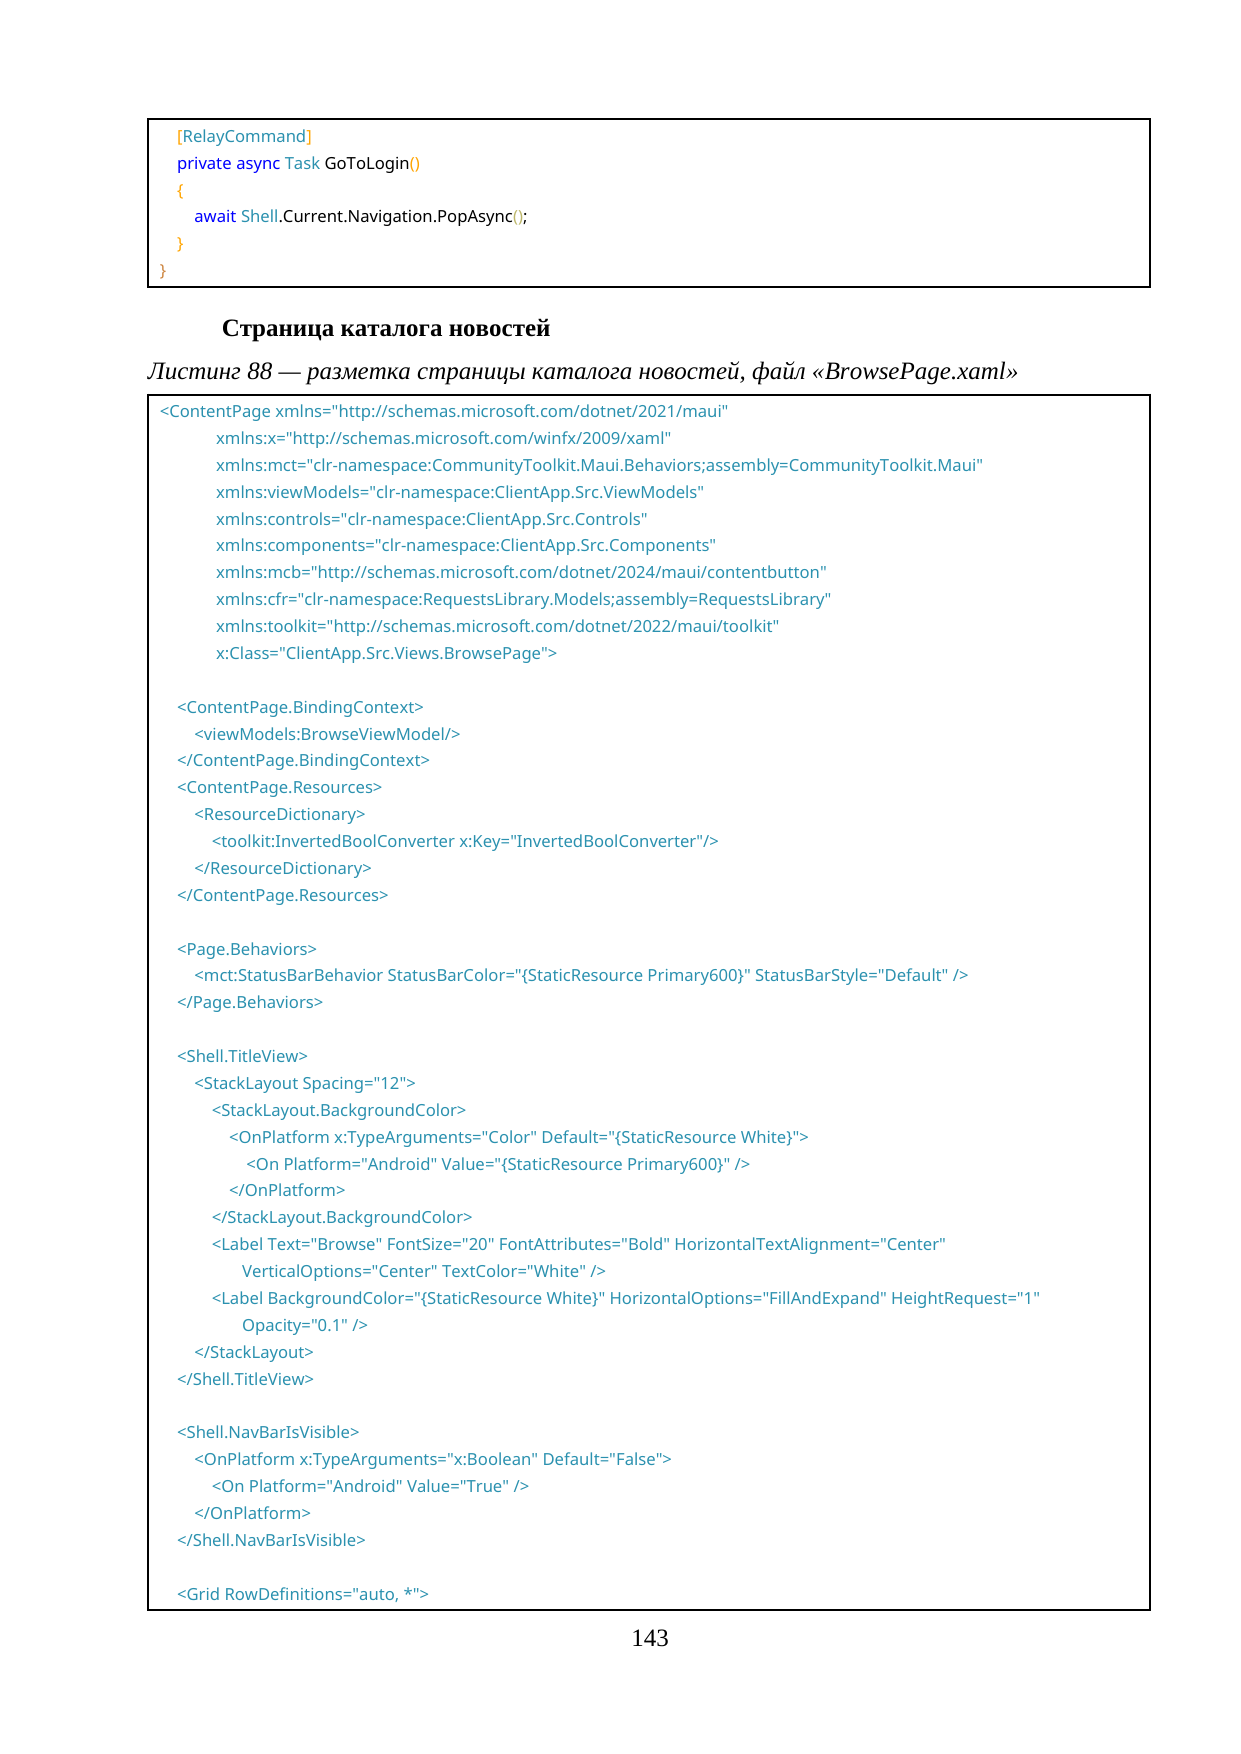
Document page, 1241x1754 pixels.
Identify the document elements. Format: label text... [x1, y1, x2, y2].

list Листинг 88 — разметка страницы каталога новостей, файл «BrowsePage.xaml» [148, 356, 1152, 385]
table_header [149, 396, 1149, 1609]
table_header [149, 120, 1149, 286]
text Страница каталога новостей [148, 313, 1152, 341]
